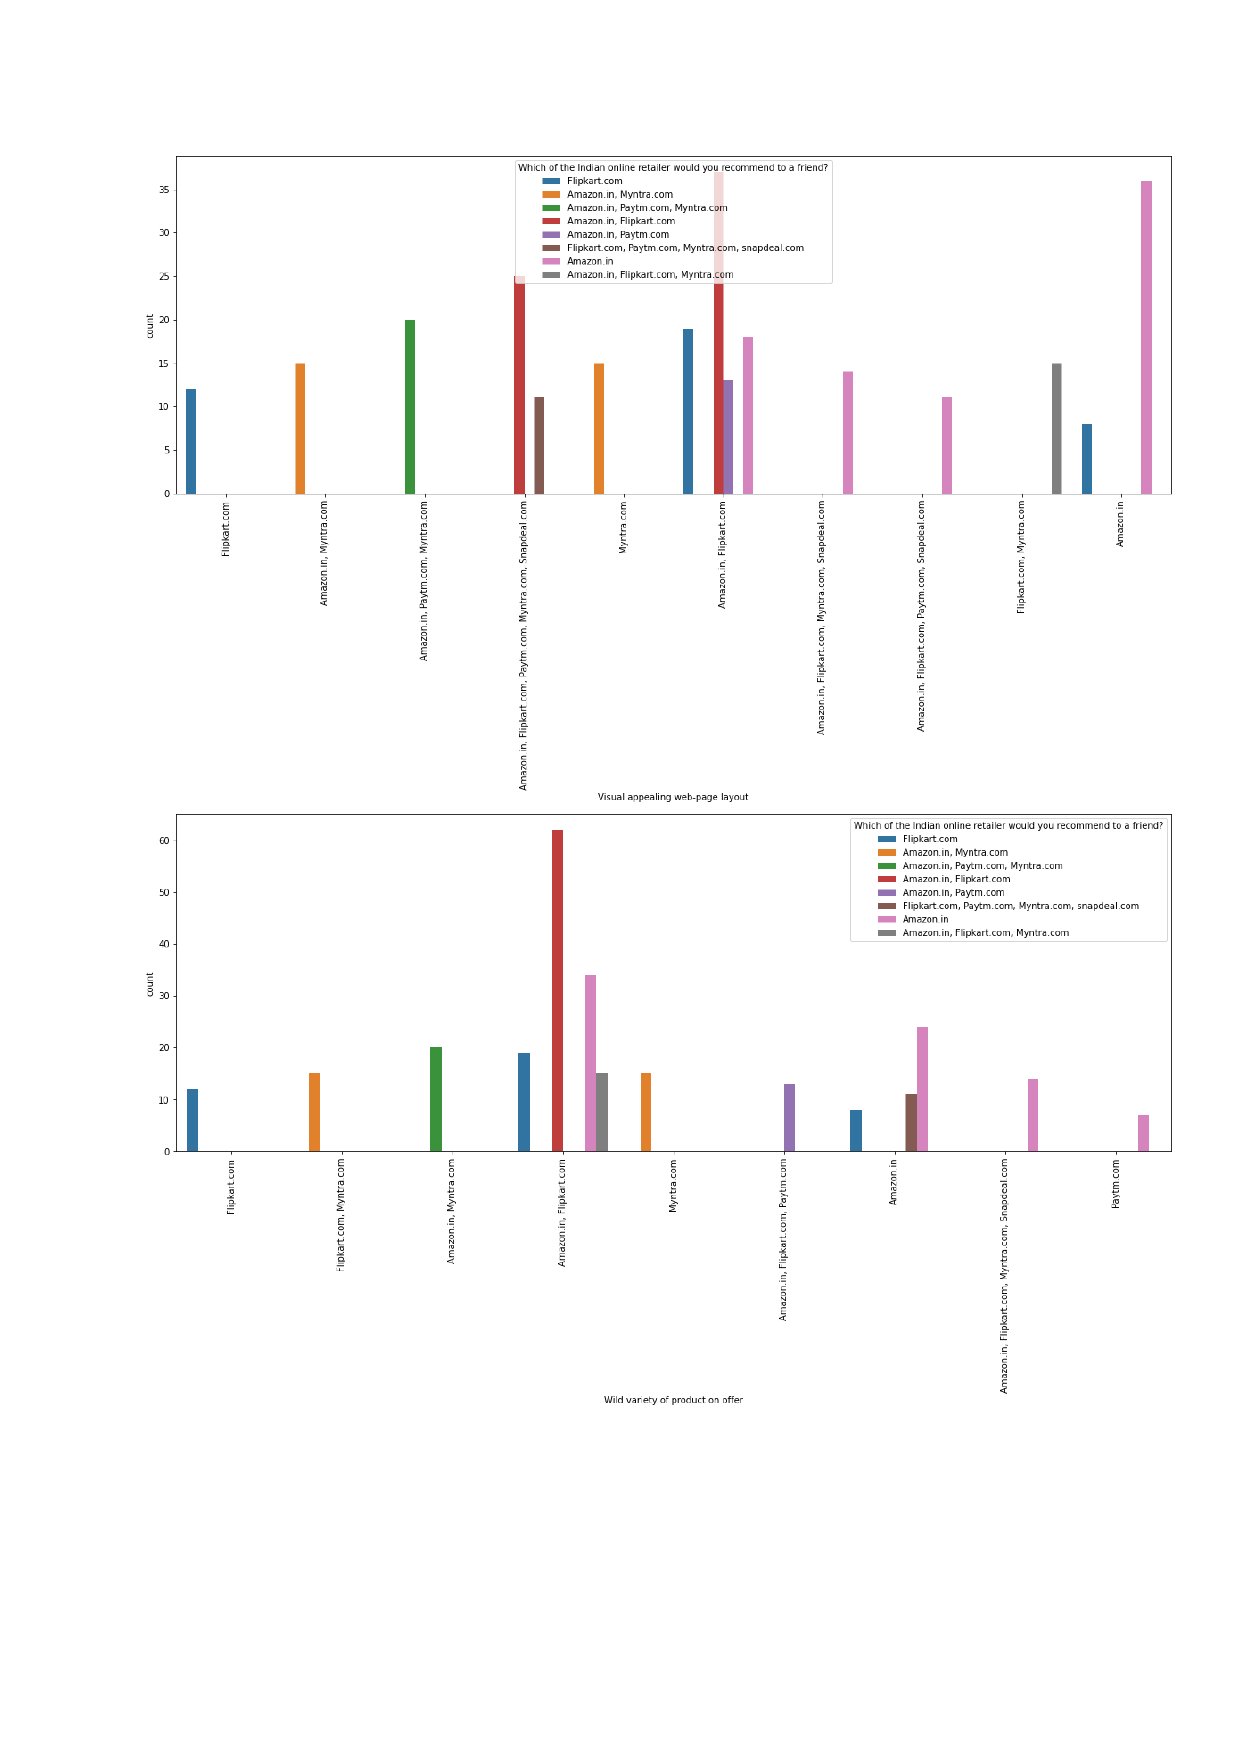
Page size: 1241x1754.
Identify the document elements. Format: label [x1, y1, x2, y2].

picture [139, 150, 1177, 1411]
